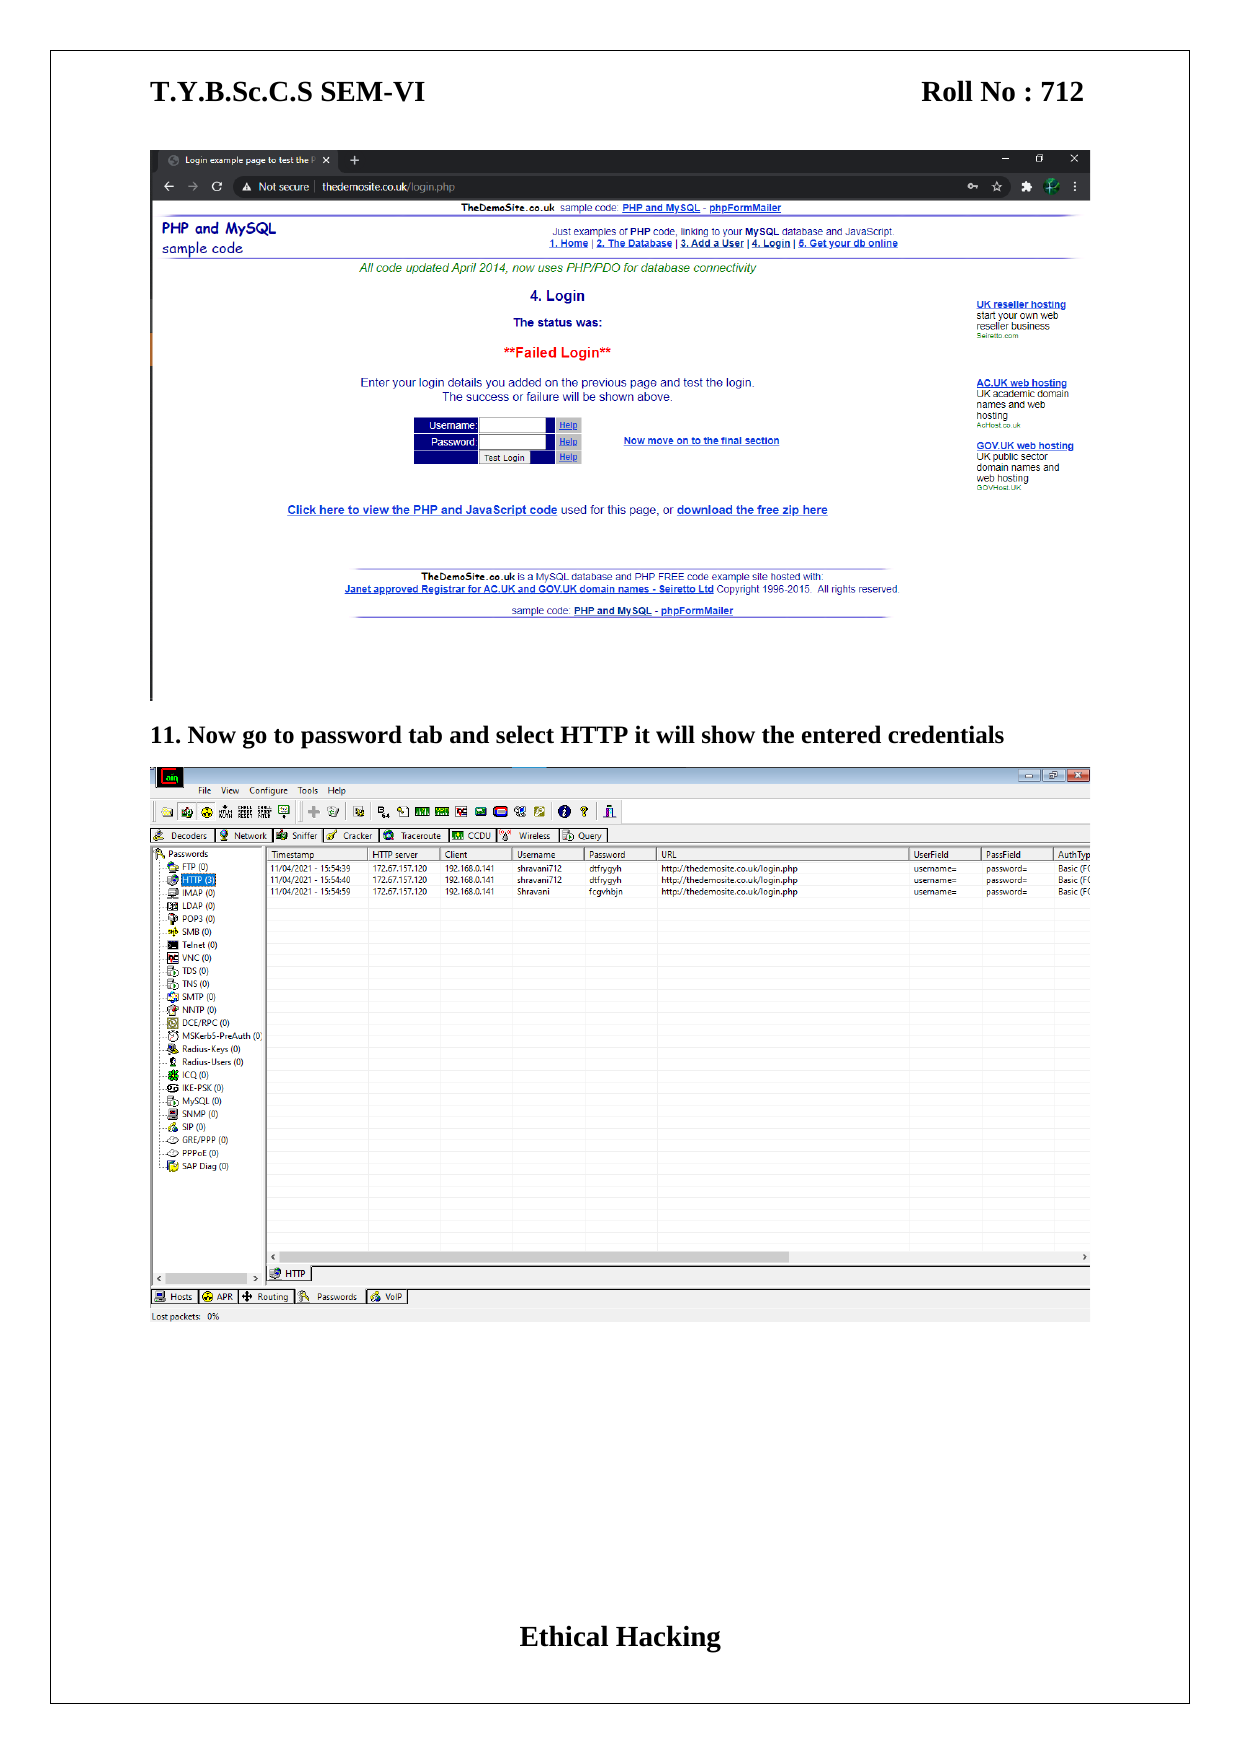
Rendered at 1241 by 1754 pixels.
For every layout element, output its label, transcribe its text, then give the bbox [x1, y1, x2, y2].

text 11. Now go to password tab and select HTTP it will show the entered credentials [150, 720, 1090, 749]
picture [150, 767, 1091, 1322]
picture [150, 150, 1091, 701]
